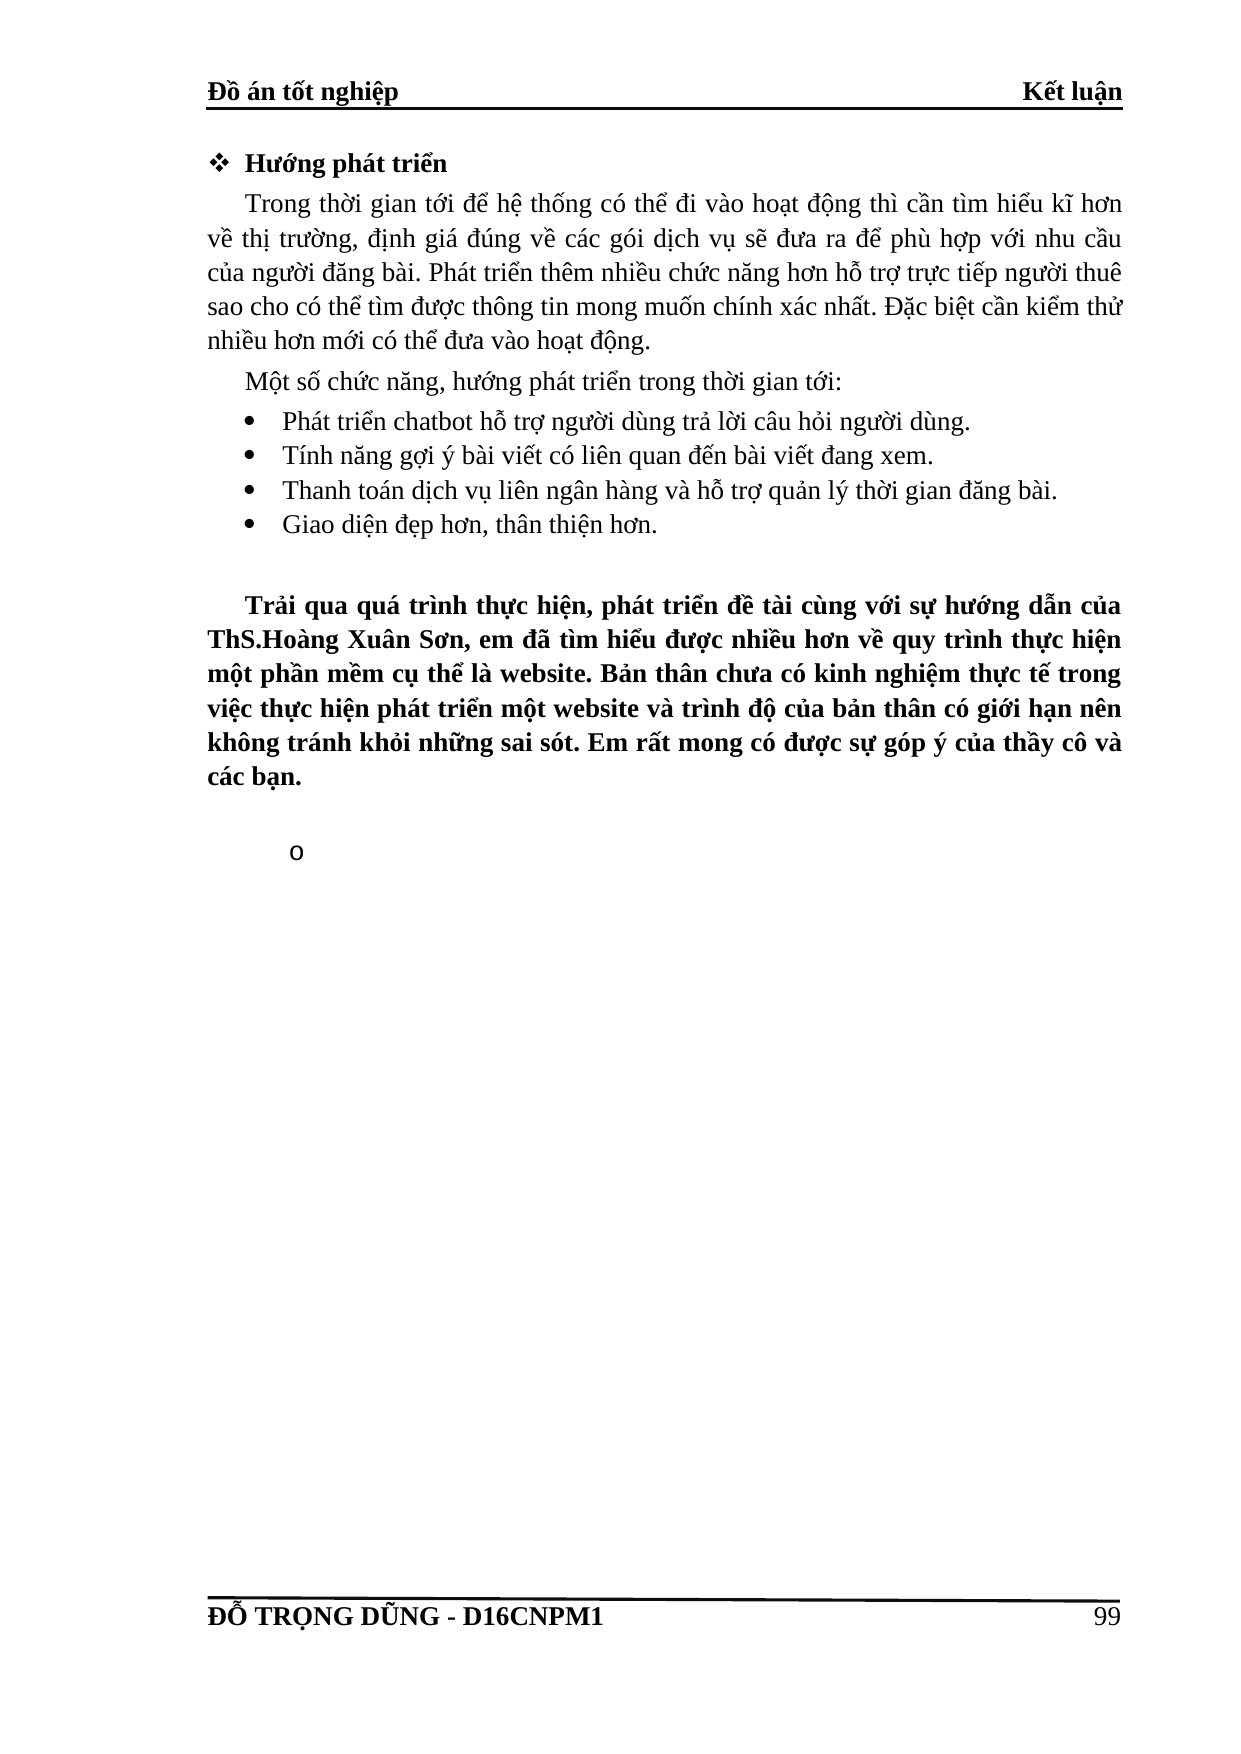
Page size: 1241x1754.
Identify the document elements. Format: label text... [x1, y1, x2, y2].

list Thanh toán dịch vụ liên ngân hàng và hỗ trợ quản lý thời gian đăng bài. [244, 474, 1123, 505]
text Trải qua quá trình thực hiện, phát triển đề tài cùng với sự hướng dẫn của ThS.Hoàng Xuân Sơn, em đã tìm hiểu được nhiều hơn về quy trình thực hiện một phần mềm cụ thể là website. Bản thân chưa có kinh nghiệm thực tế trong việc thực hiện phát triển một website và trình độ của bản thân có giới hạn nên không tránh khỏi những sai sót. Em rất mong có được sự góp ý của thầy cô và các bạn. [207, 589, 1123, 791]
list Phát triển chatbot hỗ trợ người dùng trả lời câu hỏi người dùng. [244, 405, 1123, 436]
list Tính năng gợi ý bài viết có liên quan đến bài viết đang xem. [244, 439, 1123, 471]
list Hướng phát triển [207, 147, 1123, 178]
text Trong thời gian tới để hệ thống có thể đi vào hoạt động thì cần tìm hiểu kĩ hơn về thị trường, định giá đúng về các gói dịch vụ sẽ đưa ra để phù hợp với nhu cầu của người đăng bài. Phát triển thêm nhiều chức năng hơn hỗ trợ trực tiếp người thuê sao cho có thể tìm được thông tin mong muốn chính xác nhất. Đặc biệt cần kiểm thử nhiều hơn mới có thể đưa vào hoạt động. [207, 188, 1123, 355]
list Giao diện đẹp hơn, thân thiện hơn. [244, 508, 1123, 539]
text Một số chức năng, hướng phát triển trong thời gian tới: [207, 365, 1123, 396]
